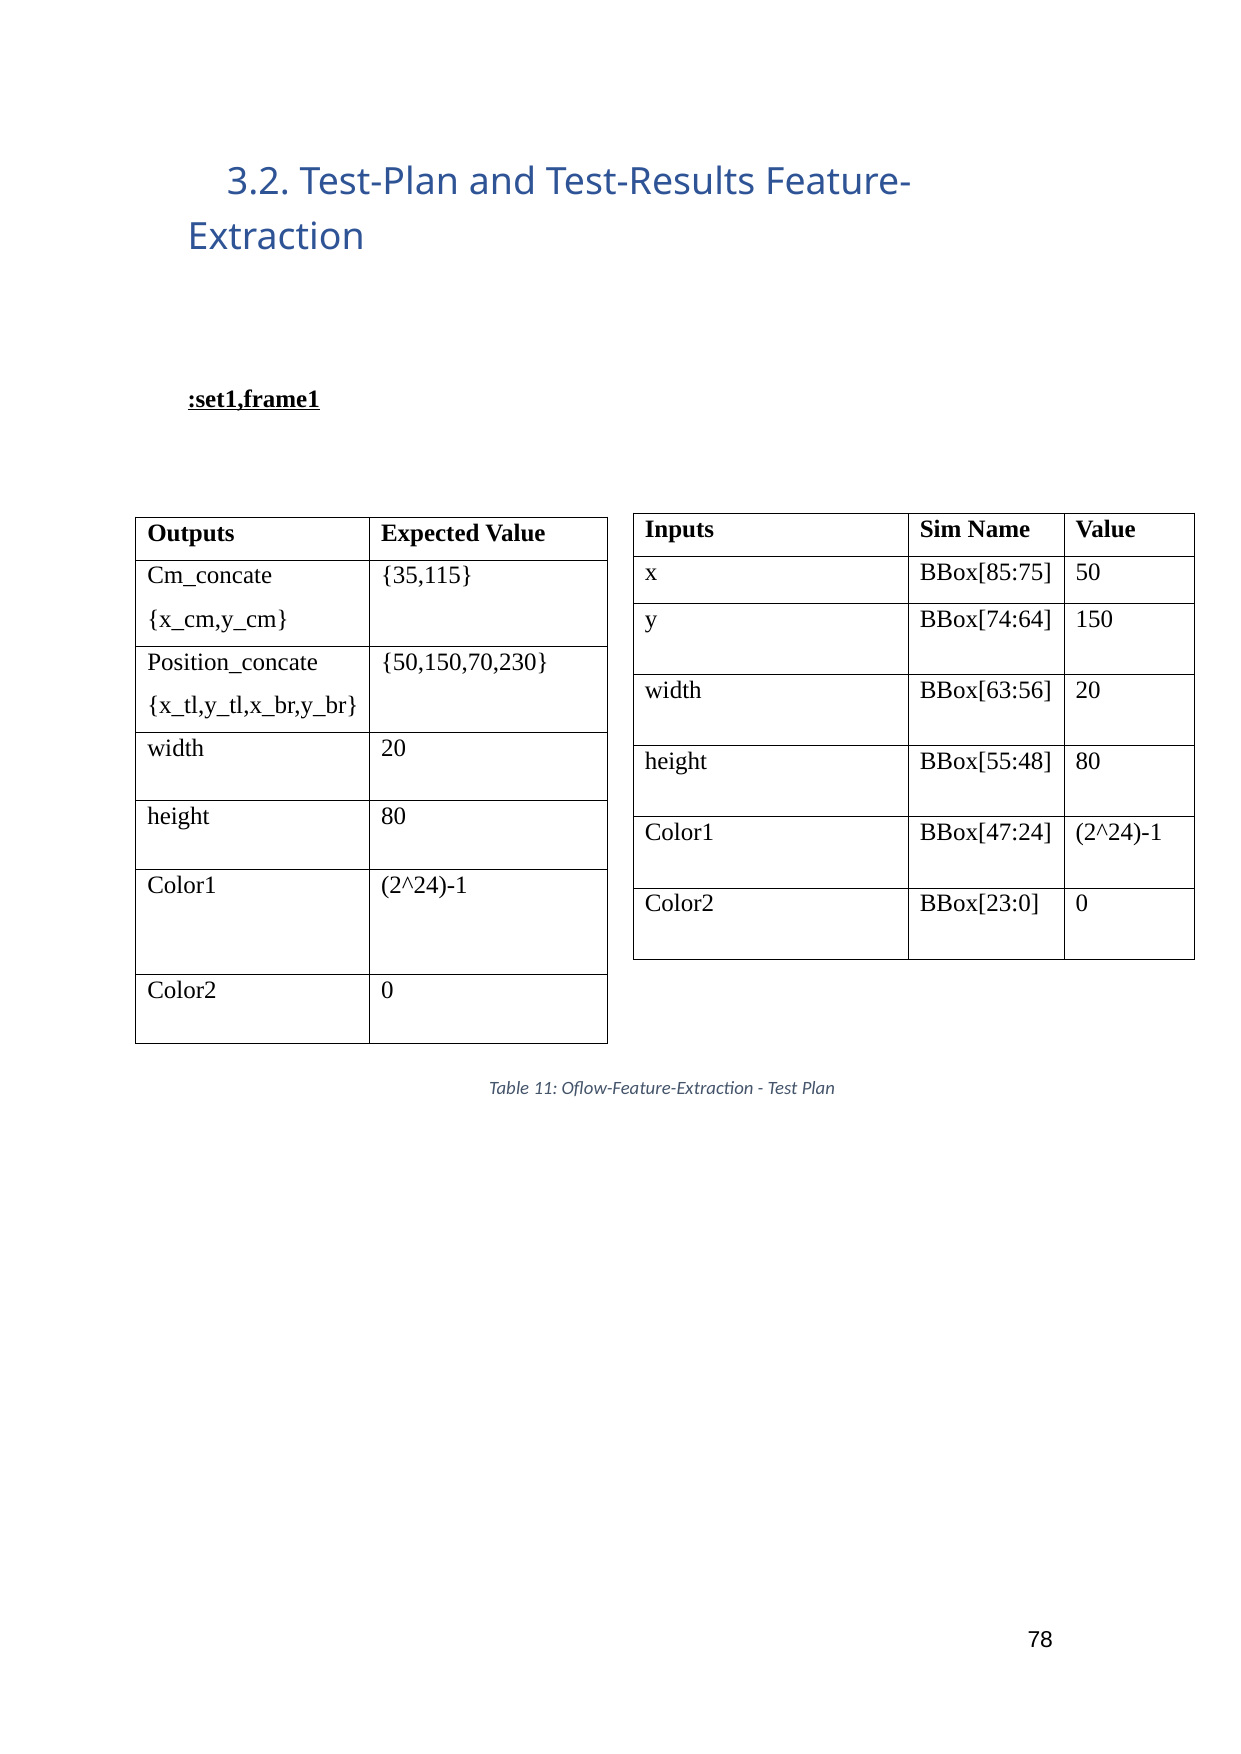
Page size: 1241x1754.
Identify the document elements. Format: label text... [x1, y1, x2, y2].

table_cell {35,115} [370, 561, 607, 646]
table_header Outputs [136, 518, 369, 559]
table_cell Cm_concate {x_cm,y_cm} [136, 561, 369, 646]
table_cell BBox[74:64] [909, 604, 1064, 674]
table_header Inputs [634, 514, 908, 556]
table_cell 80 [1065, 746, 1194, 816]
table_cell BBox[85:75] [909, 557, 1064, 603]
table_header Sim Name [909, 514, 1064, 556]
table_cell y [634, 604, 908, 674]
table_cell {50,150,70,230} [370, 647, 607, 732]
table_cell 0 [370, 975, 607, 1043]
table_cell Color1 [634, 817, 908, 887]
table_cell Color1 [136, 870, 369, 974]
table_cell BBox[55:48] [909, 746, 1064, 816]
table_cell BBox[23:0] [909, 889, 1064, 958]
table_cell 150 [1065, 604, 1194, 674]
table_cell width [136, 733, 369, 800]
table_cell Color2 [634, 889, 908, 958]
table_cell x [634, 557, 908, 603]
table_cell 20 [1065, 675, 1194, 745]
table_cell Position_concate {x_tl,y_tl,x_br,y_br} [136, 647, 369, 732]
table_cell 50 [1065, 557, 1194, 603]
subtitle 3.2. Test-Plan and Test-Results Feature-Extraction [187, 154, 1053, 260]
table_cell (2^24)-1 [370, 870, 607, 974]
table_cell BBox[47:24] [909, 817, 1064, 887]
table_cell width [634, 675, 908, 745]
table_cell 20 [370, 733, 607, 800]
table_cell 0 [1065, 889, 1194, 958]
table_header Value [1065, 514, 1194, 556]
table_cell BBox[63:56] [909, 675, 1064, 745]
text Table 11: Oflow-Feature-Extraction - Test Plan [489, 1076, 837, 1099]
table_cell 80 [370, 801, 607, 869]
table_header Expected Value [370, 518, 607, 559]
text set1,frame1: [187, 384, 1053, 413]
table_cell (2^24)-1 [1065, 817, 1194, 887]
table_cell Color2 [136, 975, 369, 1043]
table_cell height [634, 746, 908, 816]
table_cell height [136, 801, 369, 869]
